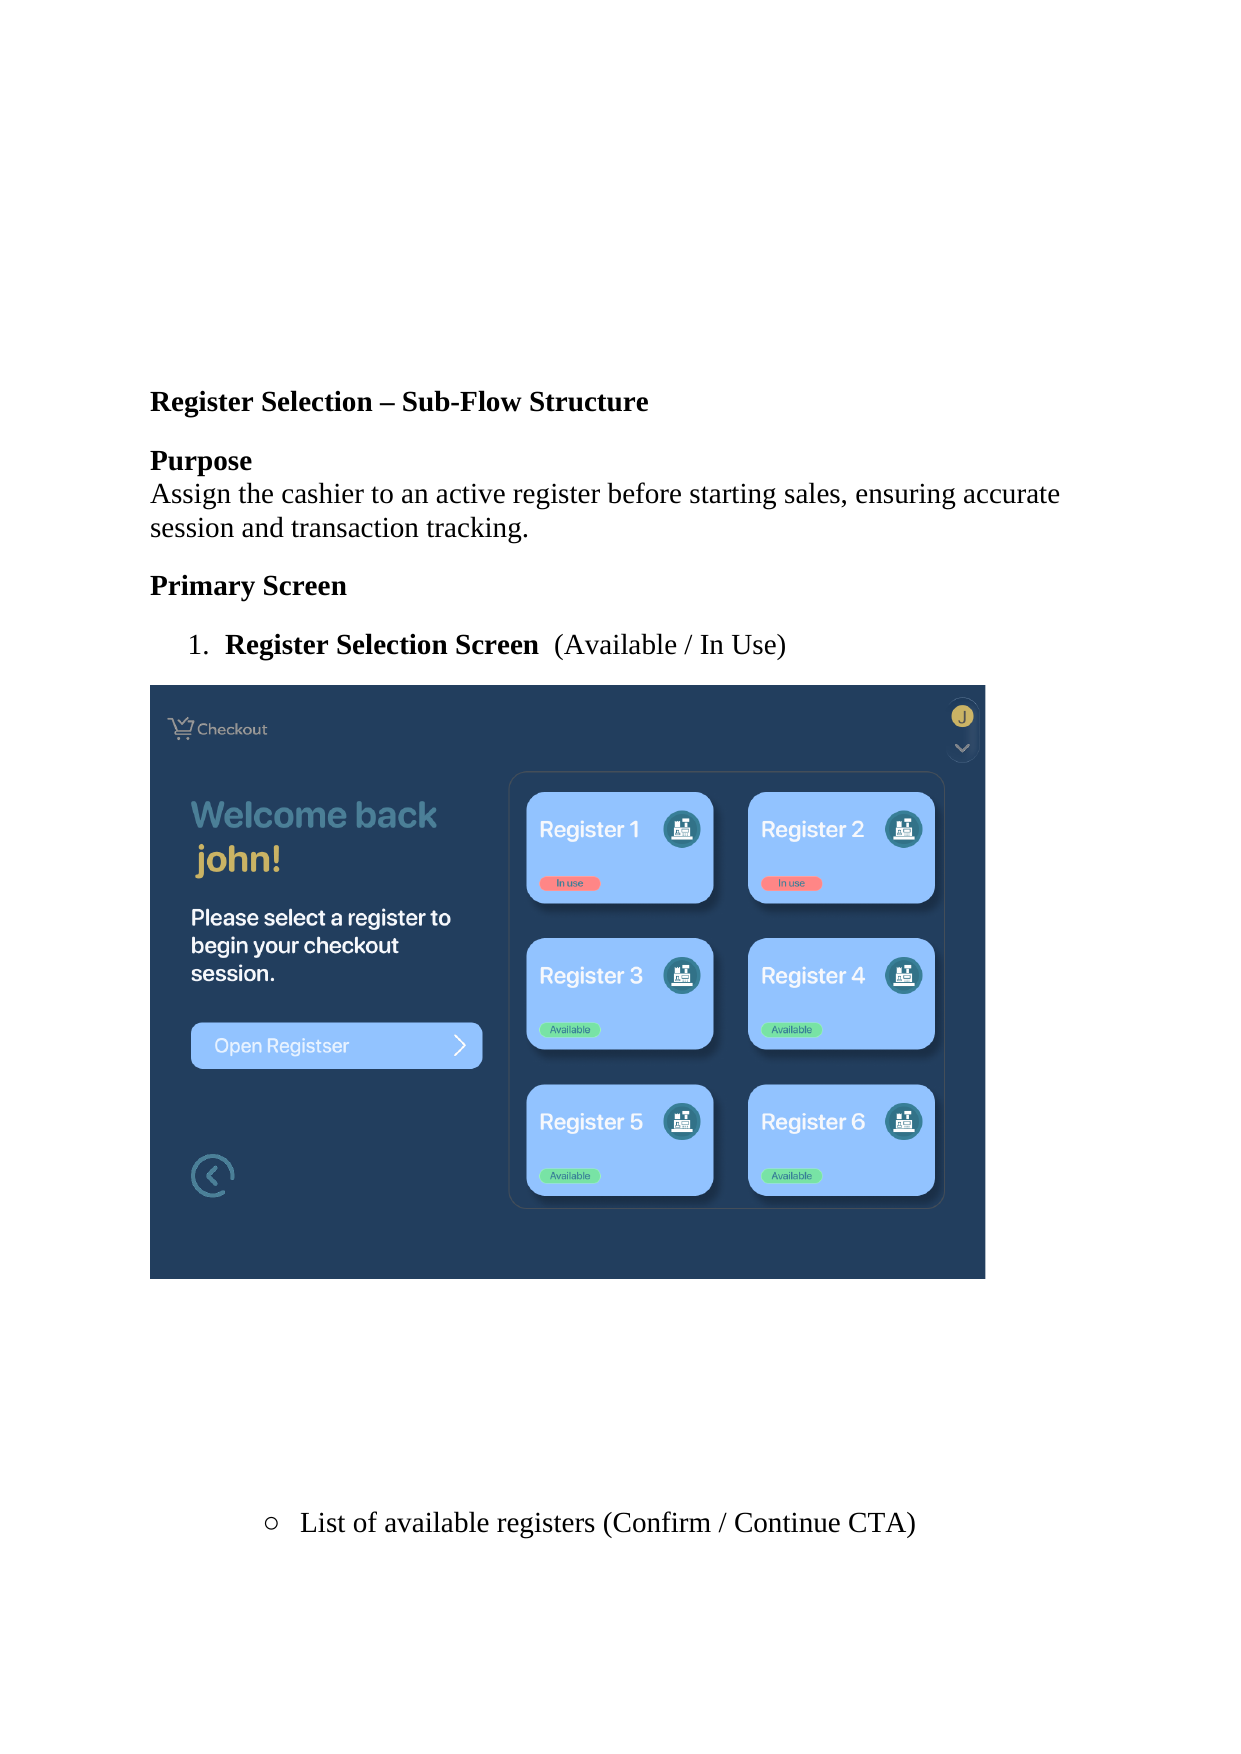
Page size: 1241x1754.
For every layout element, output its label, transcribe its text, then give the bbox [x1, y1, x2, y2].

text Register Selection – Sub-Flow Structure [150, 384, 1090, 418]
text Primary Screen [150, 568, 1090, 602]
text Purpose Assign the cashier to an active register before starting sales, ensuring accurate session and transaction tracking. [150, 443, 1090, 543]
picture [150, 685, 986, 1279]
list Register Selection Screen (Available / In Use) [187, 627, 1090, 660]
list List of available registers (Confirm / Continue CTA) [262, 1505, 1090, 1539]
